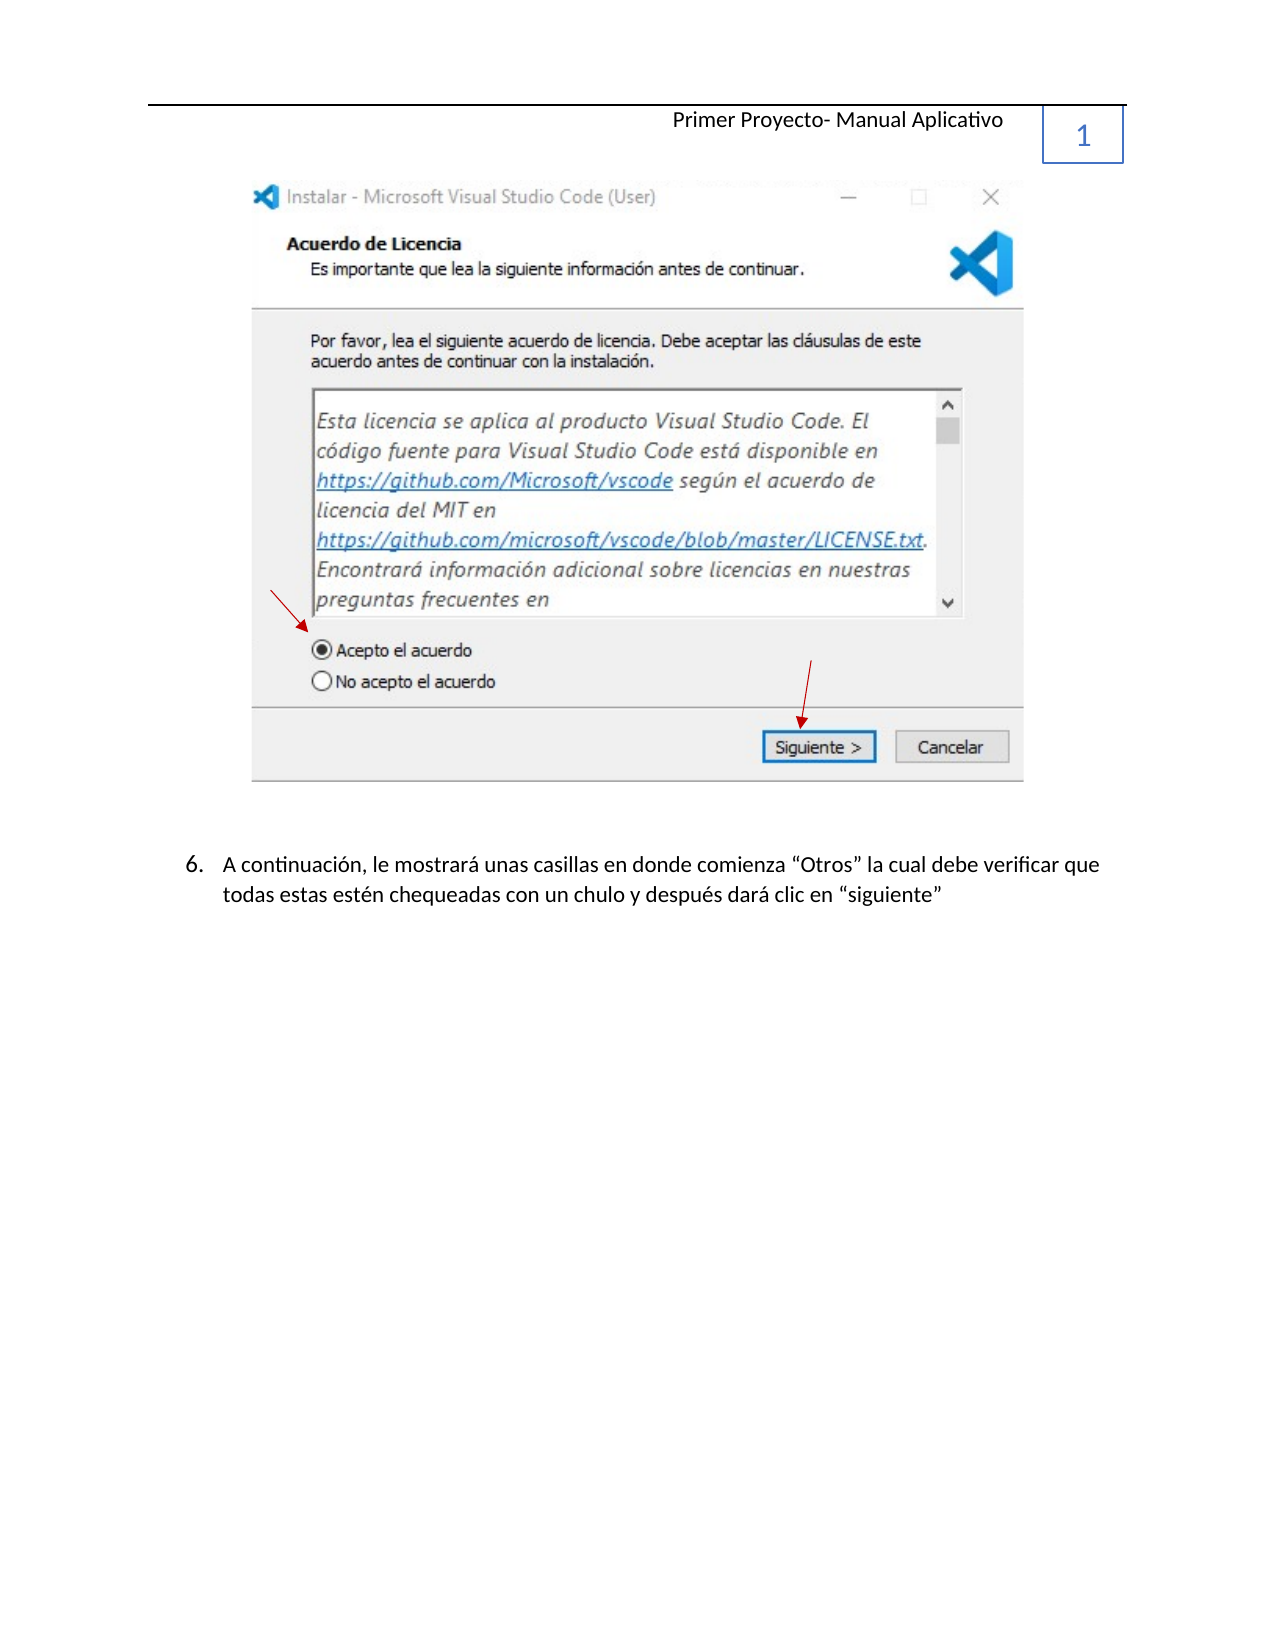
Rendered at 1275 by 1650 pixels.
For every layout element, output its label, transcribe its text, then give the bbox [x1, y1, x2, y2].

list A continuación, le mostrará unas casillas en donde comienza “Otros” la cual debe verificar que todas estas estén chequeadas con un chulo y después dará clic en “siguiente” [185, 848, 1127, 908]
picture [251, 180, 1024, 782]
